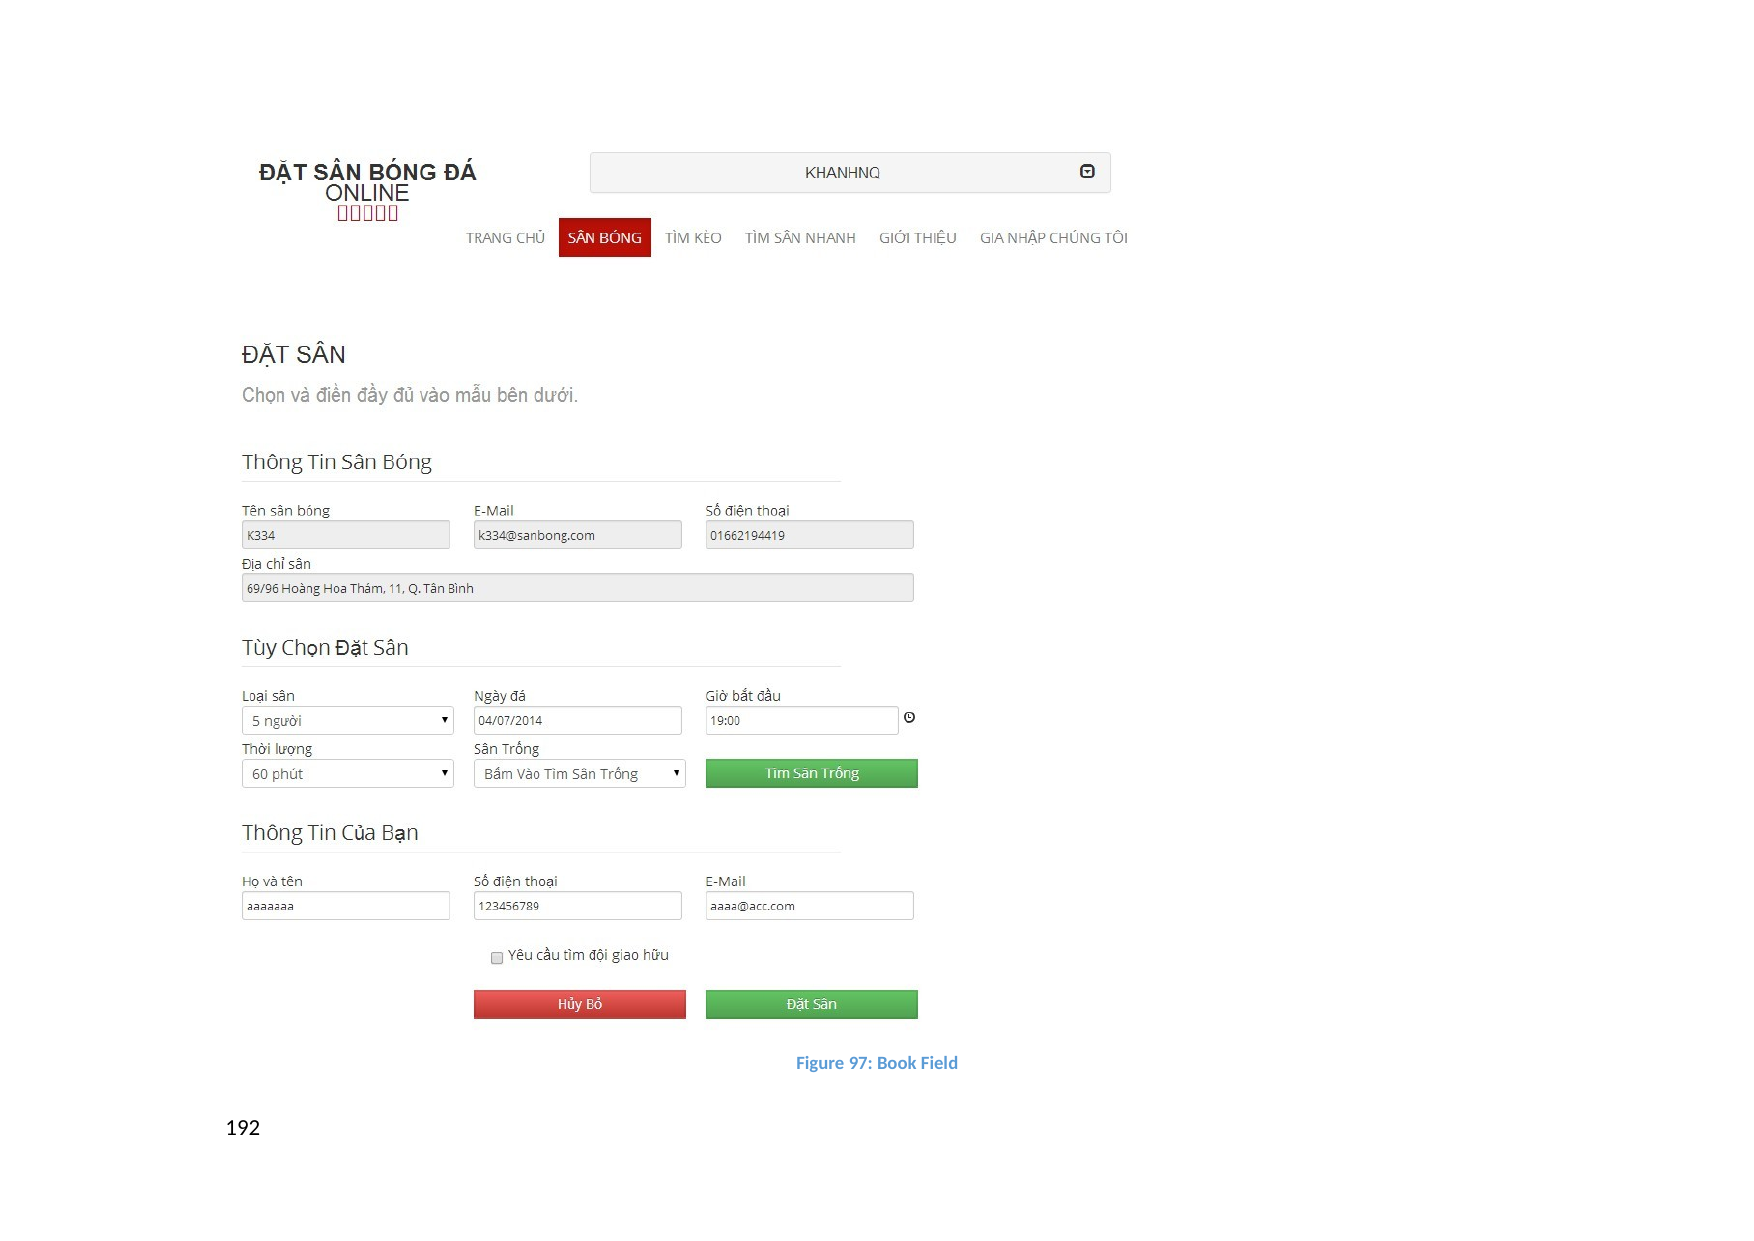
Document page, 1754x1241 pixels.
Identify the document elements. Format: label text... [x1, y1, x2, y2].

text Figure 97: Book Field [150, 1051, 1604, 1074]
picture [193, 149, 1135, 1050]
